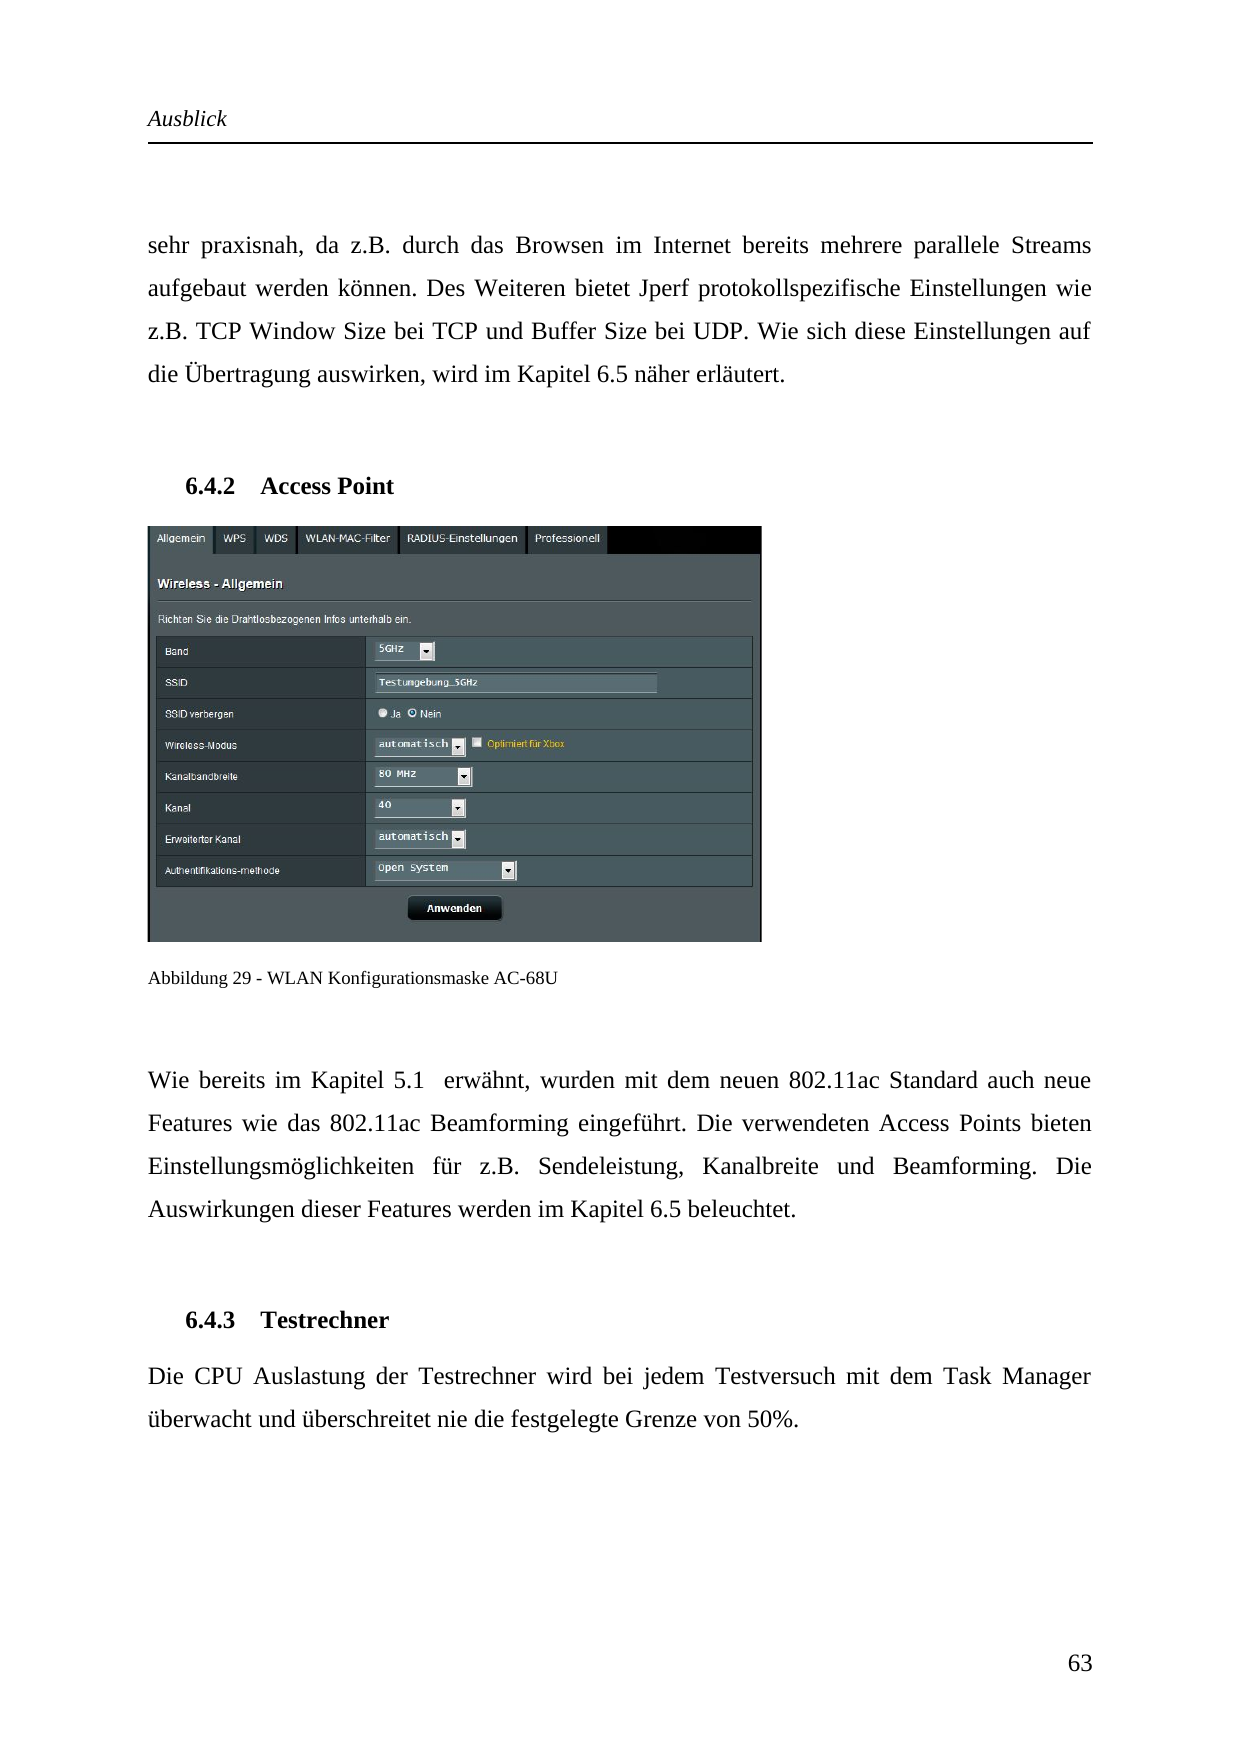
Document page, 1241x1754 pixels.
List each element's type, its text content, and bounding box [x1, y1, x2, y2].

picture [147, 526, 762, 942]
text Abbildung 29 - WLAN Konfigurationsmaske AC-68U [148, 967, 1093, 988]
text Wie bereits im Kapitel 5.1 erwähnt, wurden mit dem neuen 802.11ac Standard auch neue Features wie das 802.11ac Beamforming eingeführt. Die verwendeten Access Points bieten Einstellungsmöglichkeiten für z.B. Sendeleistung, Kanalbreite und Beamforming. Die Auswirkungen dieser Features werden im Kapitel 6.5 beleuchtet. [148, 1065, 1093, 1223]
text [148, 230, 1093, 388]
subtitle Testrechner [185, 1305, 1093, 1334]
subtitle Access Point [185, 471, 1093, 499]
text Die CPU Auslastung der Testrechner wird bei jedem Testversuch mit dem Task Manager überwacht und überschreitet nie die festgelegte Grenze von 50%. [148, 1361, 1093, 1433]
